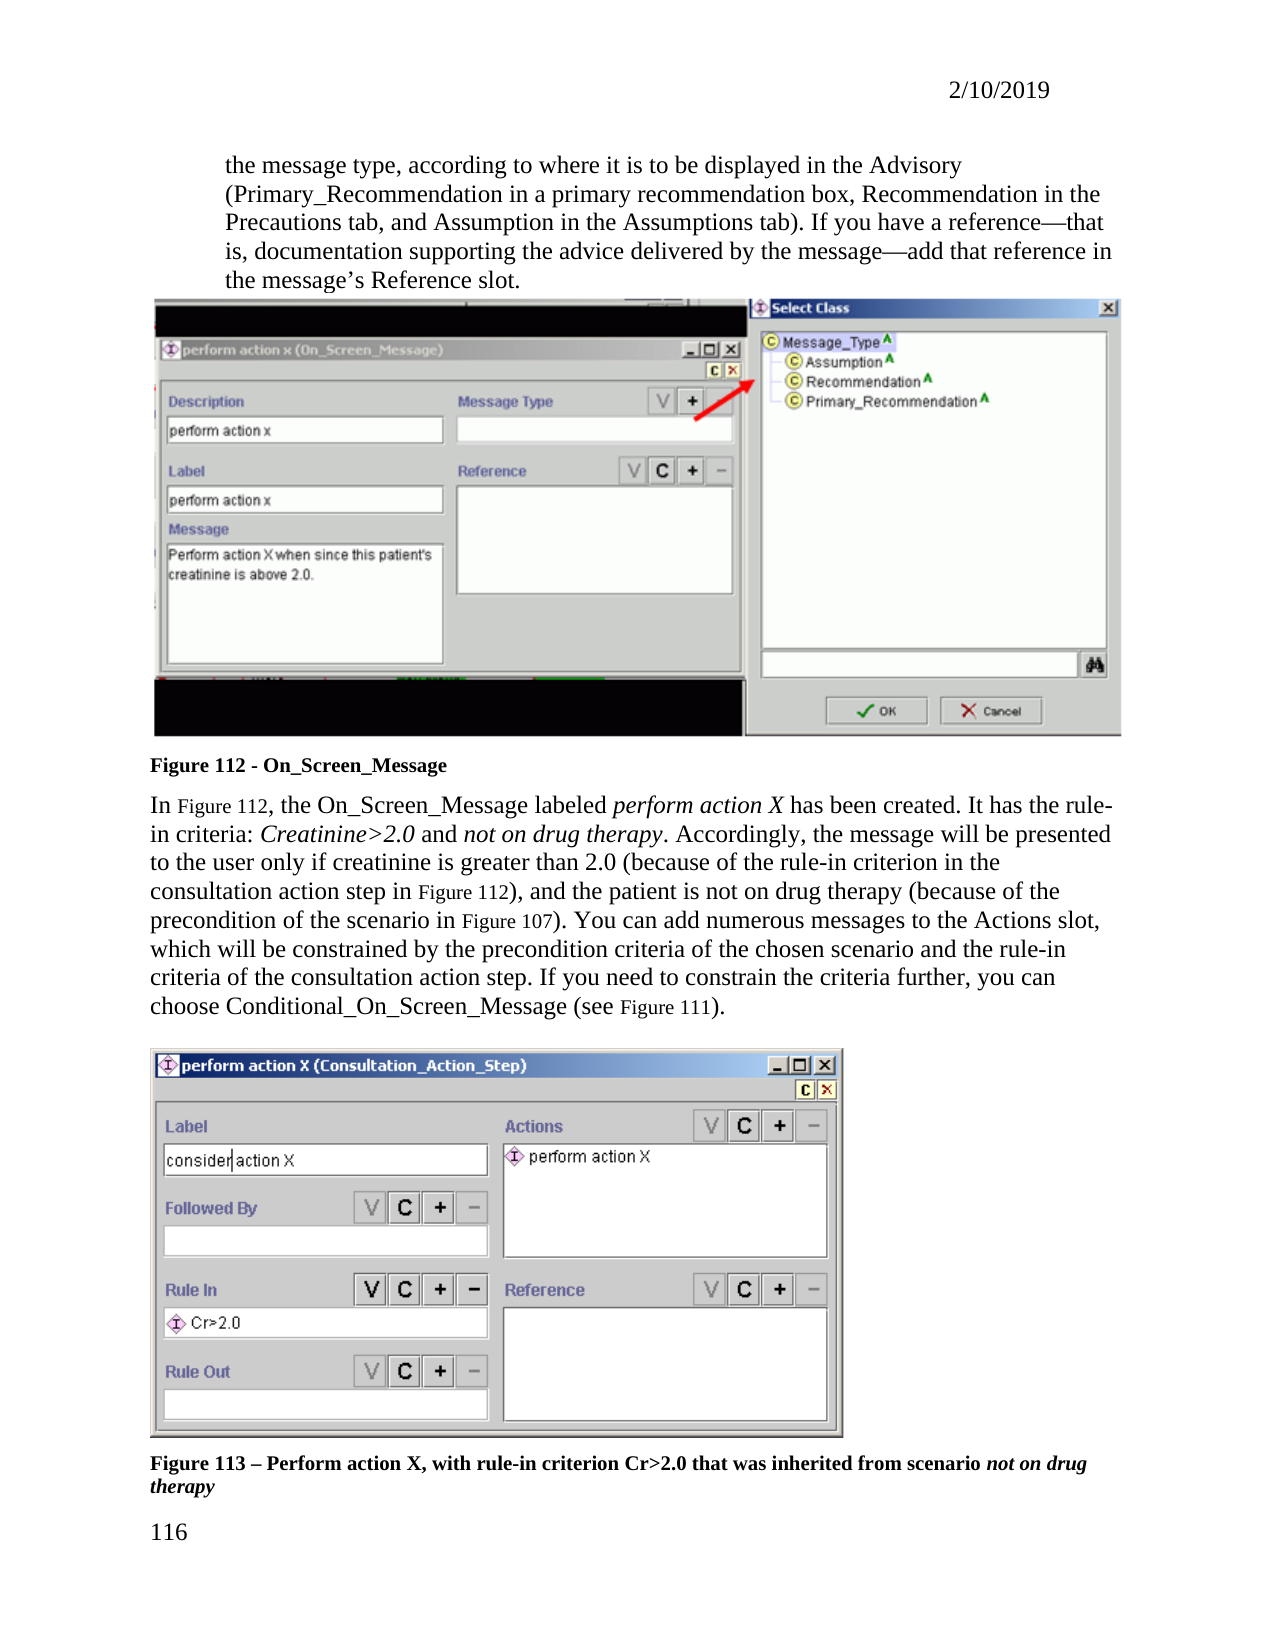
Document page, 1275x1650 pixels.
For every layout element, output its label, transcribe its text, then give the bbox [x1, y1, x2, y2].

picture [150, 293, 1125, 741]
text Figure 113 – Perform action X, with rule-in criterion Cr>2.0 that was inherited from scenario not on drug therapy [150, 1450, 1125, 1498]
text In Figure 112, the On_Screen_Message labeled perform action X has been created. It has the rule-in criteria: Creatinine>2.0 and not on drug therapy. Accordingly, the message will be presented to the user only if creatinine is greater than 2.0 (because of the rule-in criterion in the consultation action step in Figure 112), and the patient is not on drug therapy (because of the precondition of the scenario in Figure 107). You can add numerous messages to the Actions slot, which will be constrained by the precondition criteria of the chosen scenario and the rule-in criteria of the consultation action step. If you need to constrain the criteria further, you can choose Conditional_On_Screen_Message (see Figure 111). [150, 790, 1125, 1020]
picture [150, 1048, 844, 1438]
text Figure 112 - On_Screen_Message [150, 753, 1125, 777]
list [187, 150, 1125, 293]
